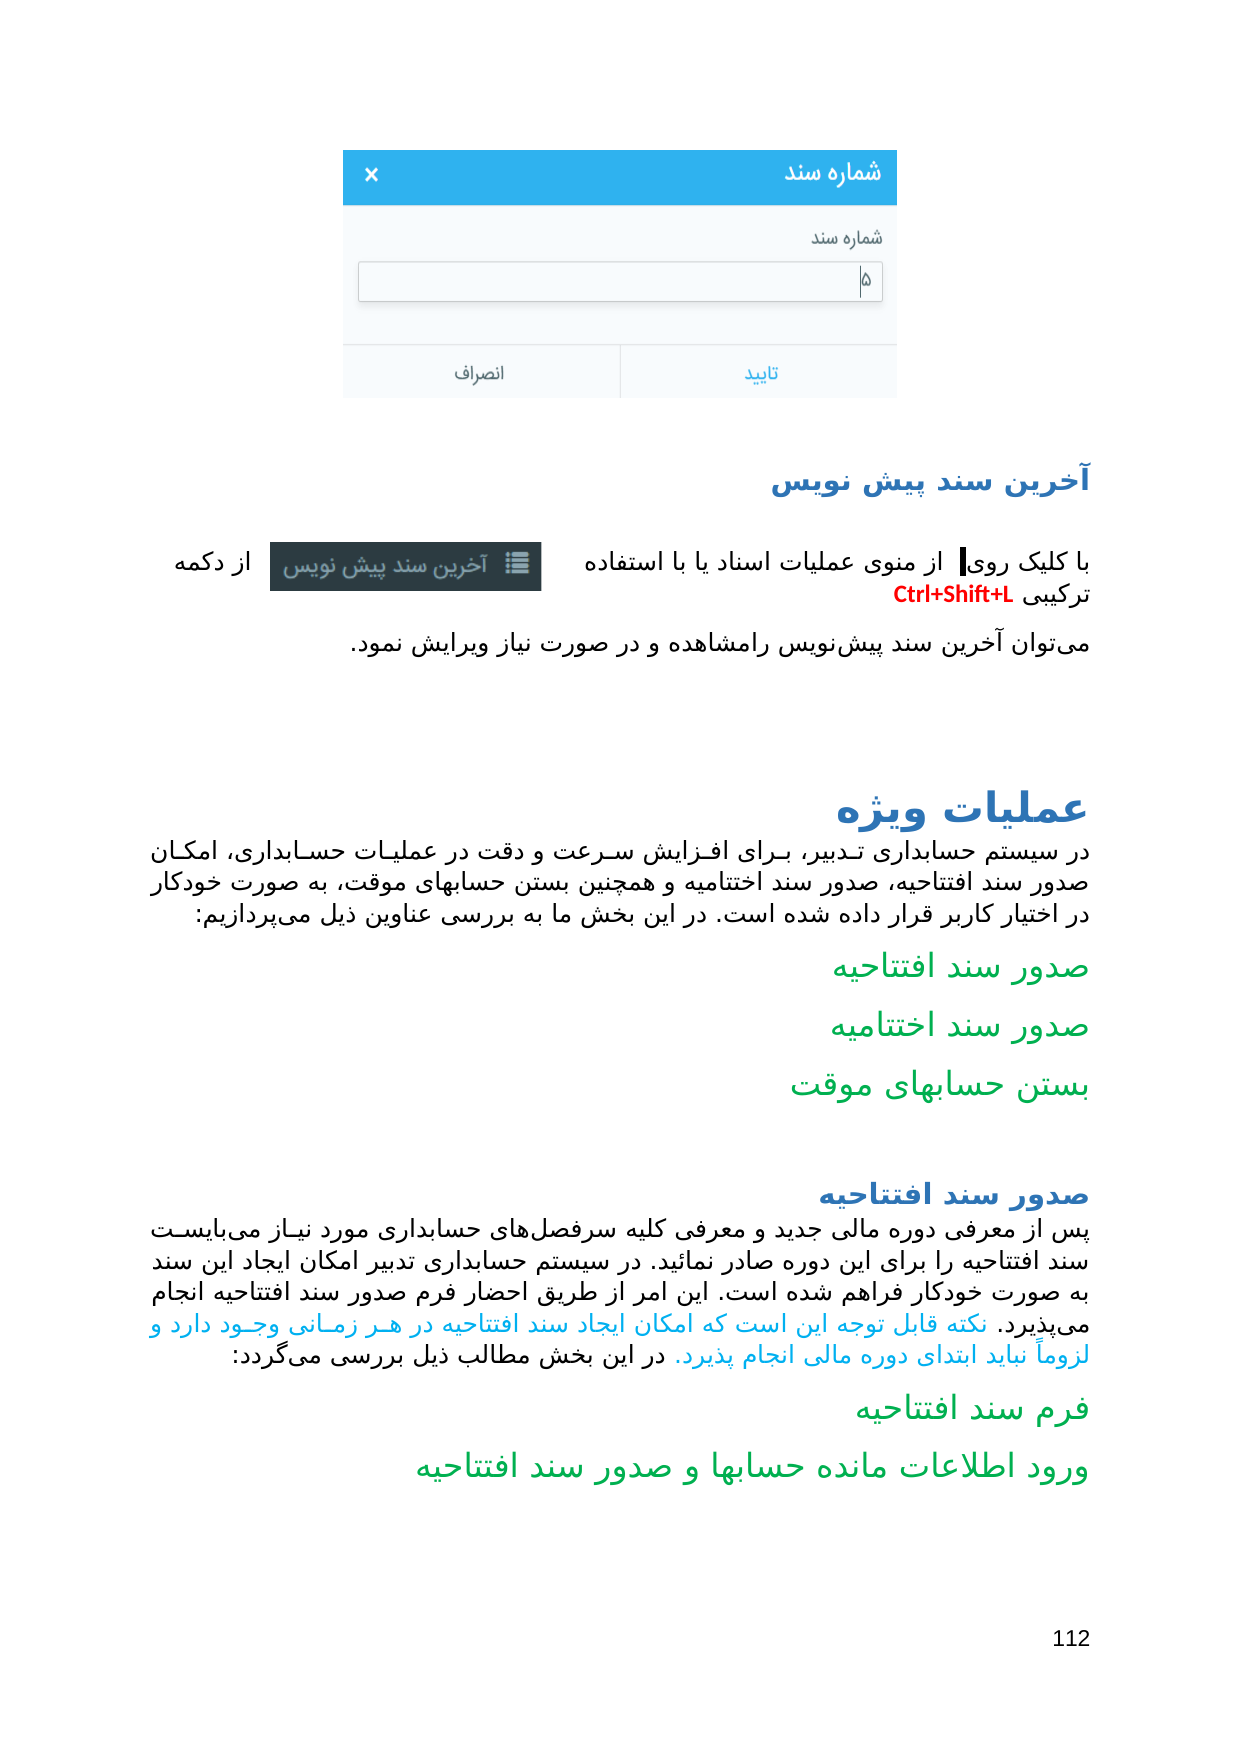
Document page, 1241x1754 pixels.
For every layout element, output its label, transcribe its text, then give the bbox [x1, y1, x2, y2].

picture [343, 150, 897, 398]
text ورود اطلاعات مانده حسابها و صدور سند افتتاحیه [150, 1447, 1090, 1486]
text با کلیک روی از منوی عملیات اسناد یا با استفاده از دکمه ترکیبی Ctrl+Shift+L [150, 547, 1090, 609]
text پس از معرفی دوره مالی جدید و معرفی کلیه سرفصل‌‌های حسابداری مورد نیاز می‌‌بایست سند افتتاحیه را برای این دوره صادر نمائید. در سیستم حسابداری تدبیر امکان ایجاد این سند به صورت خودکار فراهم شده است. این امر از طریق احضار فرم صدور سند افتتاحیه انجام می‌‌پذیرد. نکته قابل توجه این است که امکان ایجاد سند افتتاحیه در هر زمانی وجود دارد و لزوماً نباید ابتدای دوره مالی انجام پذیرد. در این بخش مطالب ذیل بررسی می‌‌گردد: [150, 1214, 1090, 1369]
subtitle صدور سند افتتاحیه [150, 1178, 1090, 1212]
text می‌‌توان آخرین سند پیش‌‌نویس رامشاهده و در صورت نیاز ویرایش نمود. [150, 628, 1090, 657]
subtitle آخرین سند پیش نویس [150, 463, 1090, 497]
text صدور سند افتتاحیه [150, 947, 1090, 986]
picture [270, 542, 542, 591]
text صدور سند اختتامیه [150, 1006, 1090, 1044]
text بستن حسابهای موقت [150, 1064, 1090, 1103]
text فرم سند افتتاحیه [150, 1388, 1090, 1427]
text در سیستم حسابداری تدبیر، برای افزایش سرعت و دقت در عملیات حسابداری، امکان صدور سند افتتاحیه، صدور سند اختتامیه و همچنین بستن حسابهای موقت، به صورت خودکار در اختیار کاربر قرار داده شده است. در این بخش ما به بررسی عناوین ذیل می‌‌پردازیم: [150, 836, 1090, 928]
subtitle عملیات ویژه [150, 783, 1090, 832]
